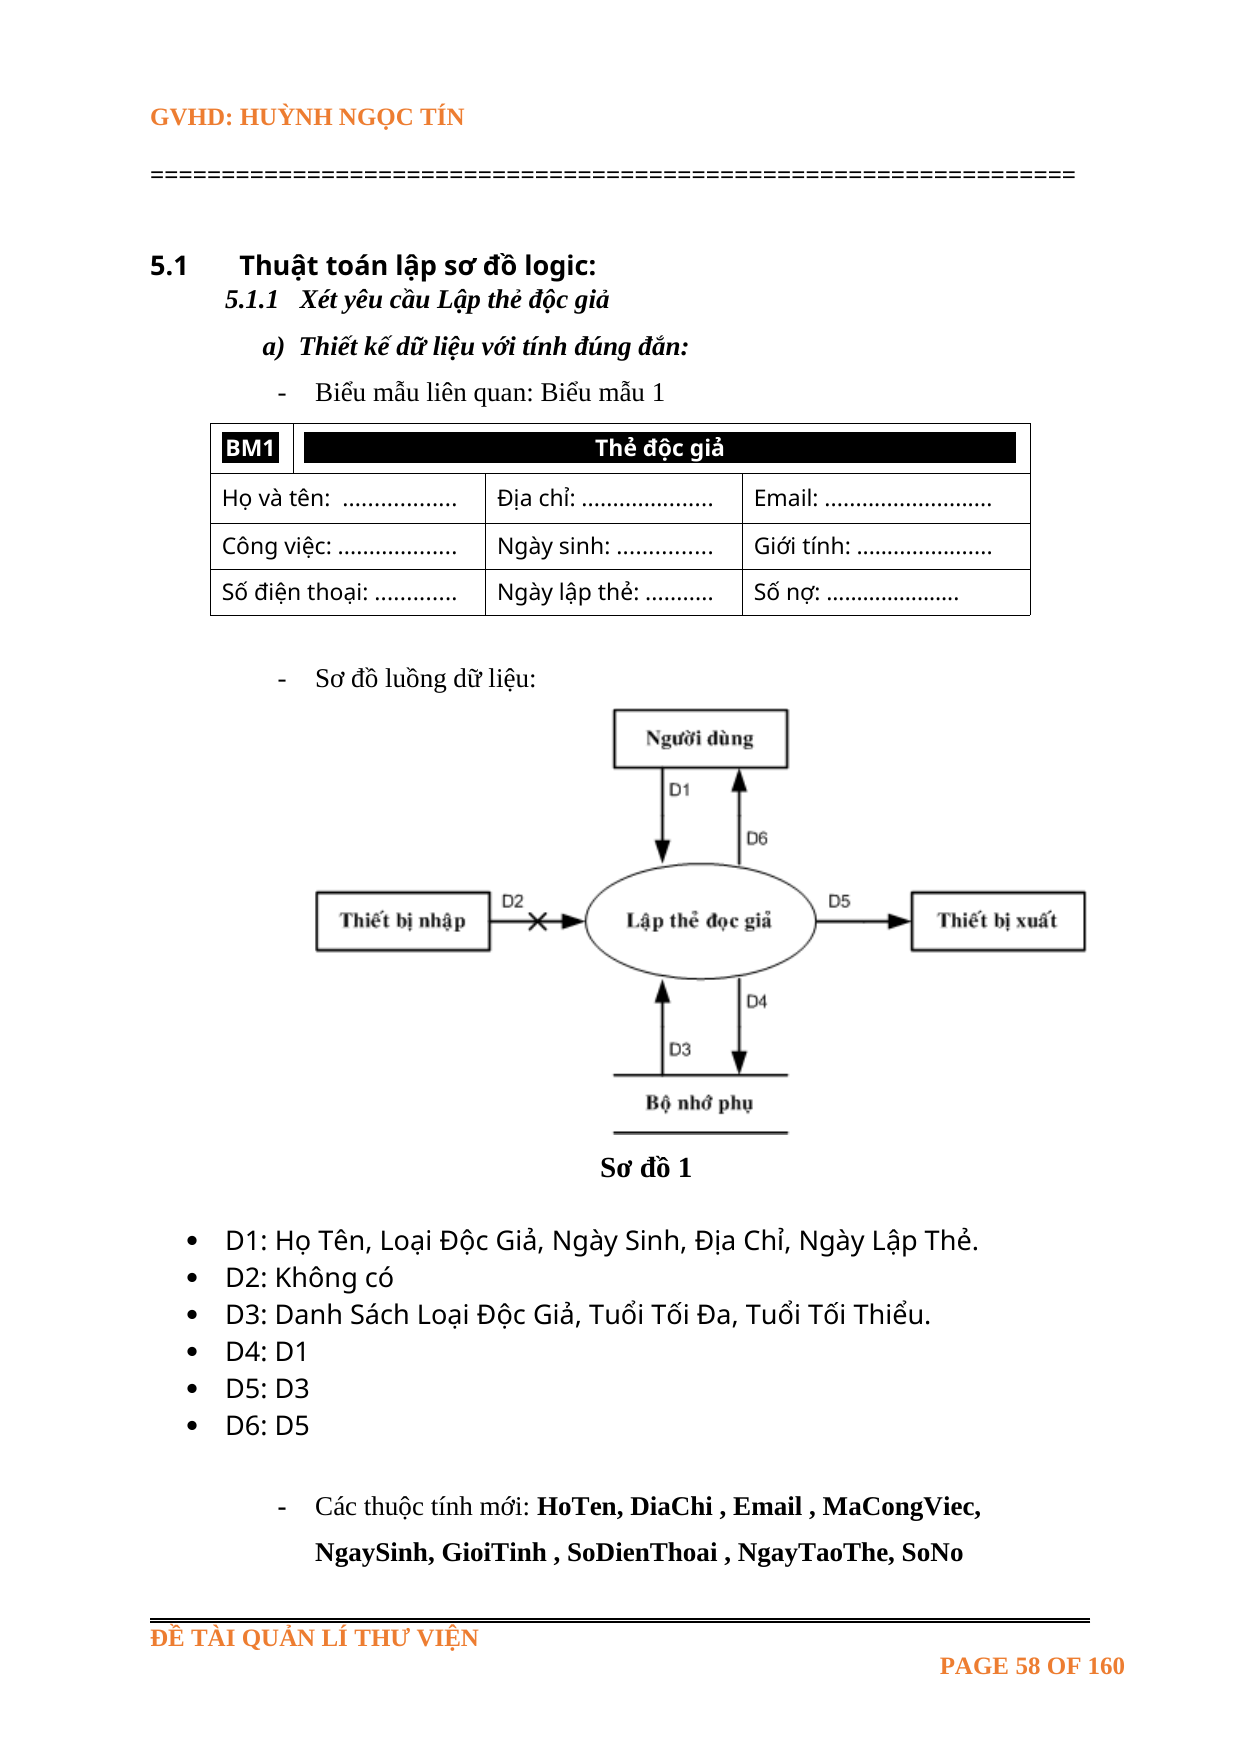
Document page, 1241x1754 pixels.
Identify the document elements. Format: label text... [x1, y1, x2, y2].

picture [315, 708, 1087, 1135]
table_cell Ngày lập thẻ: [486, 570, 742, 615]
list D3: Danh Sách Loại Độc Giả, Tuổi Tối Đa, Tuổi Tối Thiểu. [187, 1295, 1087, 1332]
subtitle Thuật toán lập sơ đồ logic: [150, 246, 1087, 283]
table_cell Giới tính: [743, 524, 1030, 569]
table_header Thẻ độc giả [294, 424, 1030, 473]
list D1: Họ Tên, Loại Độc Giả, Ngày Sinh, Địa Chỉ, Ngày Lập Thẻ. [187, 1222, 1087, 1258]
list D6: D5 [187, 1406, 1087, 1443]
table_header BM1 [211, 424, 293, 473]
table_cell Số điện thoại: [211, 570, 485, 615]
list Biểu mẫu liên quan: Biểu mẫu 1 [277, 376, 1090, 408]
table_cell Họ và tên: [211, 474, 485, 523]
list Sơ đồ 1 [315, 1151, 1090, 1184]
text a) Thiết kế dữ liệu với tính đúng đắn: [262, 330, 1090, 361]
table_cell Ngày sinh: [486, 524, 742, 569]
list Các thuộc tính mới: HoTen, DiaChi , Email , MaCongViec, NgaySinh, GioiTinh , SoDienThoai , NgayTaoThe, SoNo [277, 1489, 1090, 1567]
text 5.1.1 Xét yêu cầu Lập thẻ độc giả [225, 283, 1090, 314]
list D5: D3 [187, 1369, 1087, 1406]
list Sơ đồ luồng dữ liệu: [277, 662, 1090, 693]
list D2: Không có [187, 1258, 1087, 1295]
table_cell Email: [743, 474, 1030, 523]
list D4: D1 [187, 1332, 1087, 1369]
table_cell Địa chỉ: [486, 474, 742, 523]
table_cell Công việc: [211, 524, 485, 569]
table_cell Số nợ: …………………. [743, 570, 1030, 615]
